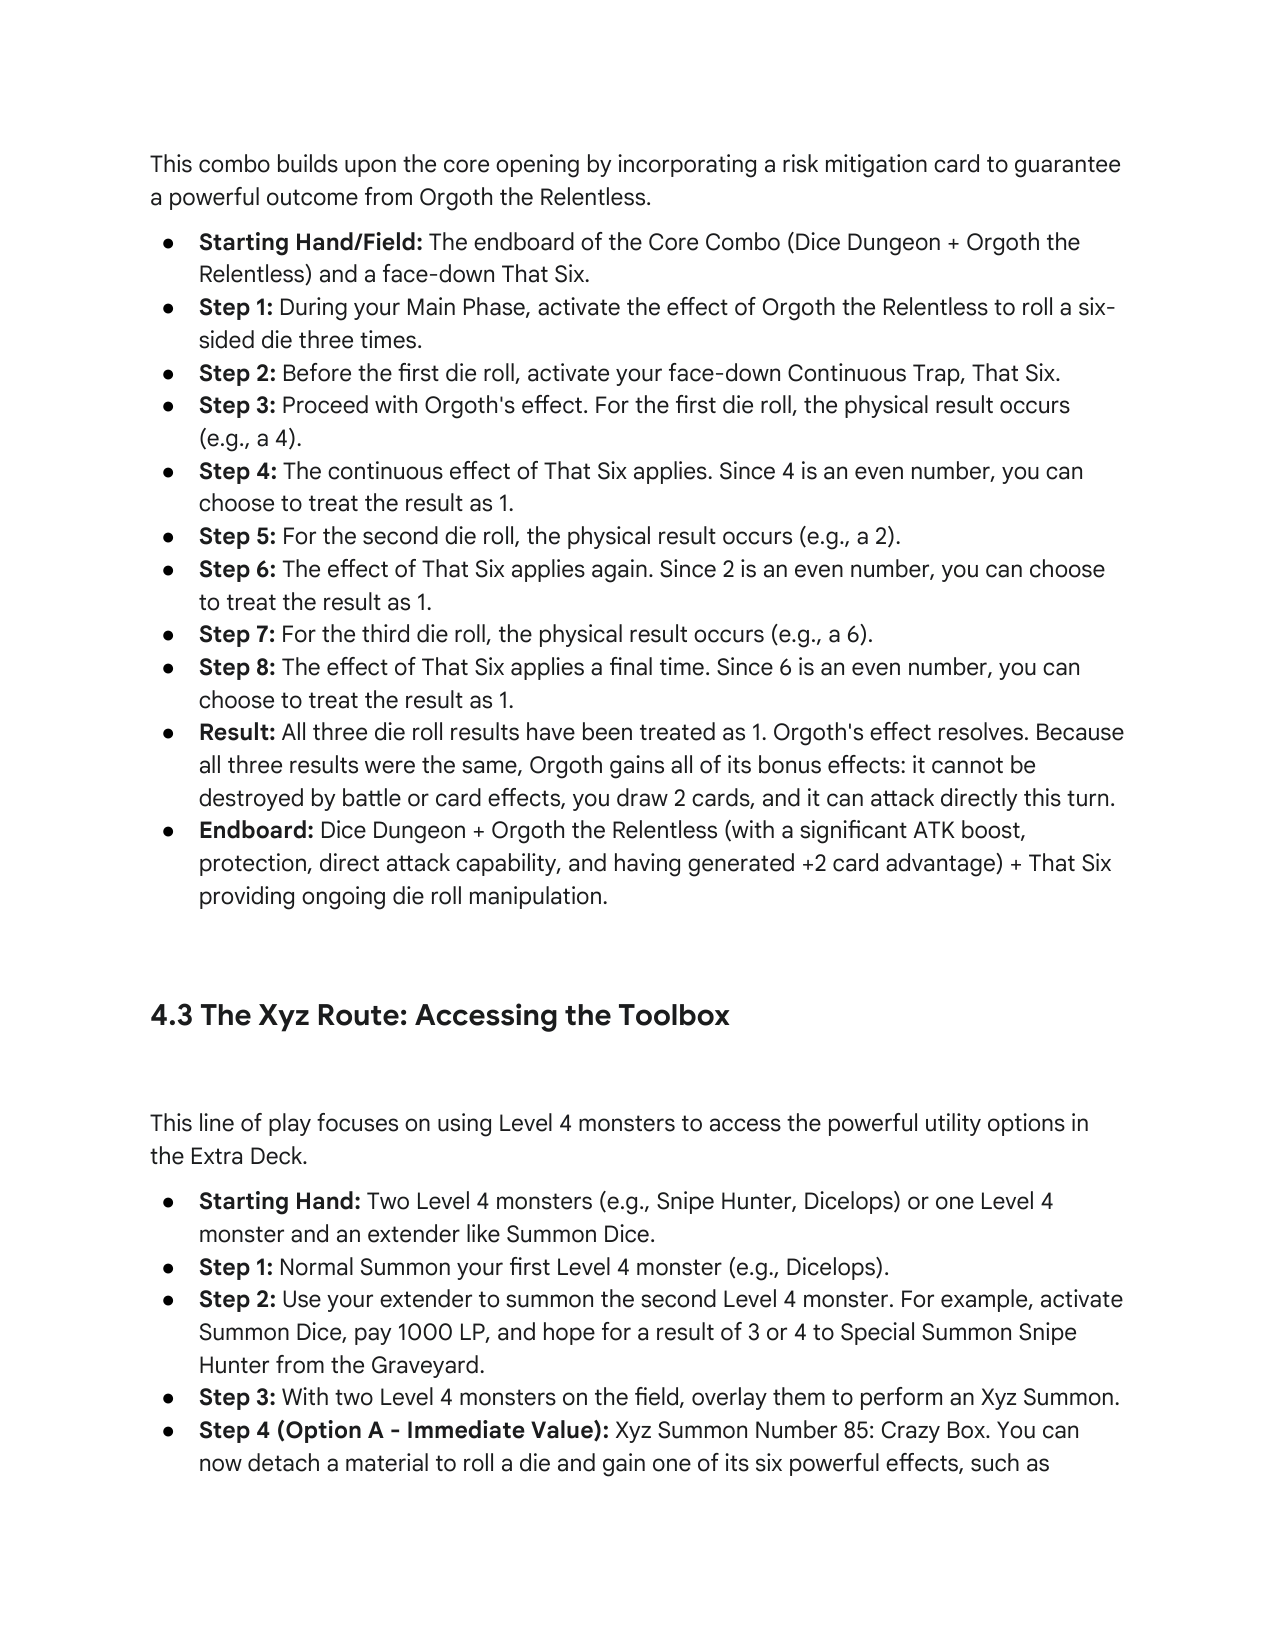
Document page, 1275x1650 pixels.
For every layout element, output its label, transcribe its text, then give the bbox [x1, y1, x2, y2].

list Step 4: The continuous effect of That Six applies. Since 4 is an even number, you can choose to treat the result as 1. [161, 457, 1125, 518]
list Step 8: The effect of That Six applies a final time. Since 6 is an even number, you can choose to treat the result as 1. [161, 653, 1125, 714]
list Step 2: Before the first die roll, activate your face-down Continuous Trap, That Six. [161, 359, 1125, 387]
list Step 1: Normal Summon your first Level 4 monster (e.g., Dicelops). [161, 1253, 1125, 1281]
text This line of play focuses on using Level 4 monsters to access the powerful utility options in the Extra Deck. [150, 1109, 1125, 1171]
list Step 3: With two Level 4 monsters on the field, overlay them to perform an Xyz Summon. [161, 1383, 1125, 1412]
list Step 5: For the second die roll, the physical result occurs (e.g., a 2). [161, 522, 1125, 551]
subtitle 4.3 The Xyz Route: Accessing the Toolbox [150, 997, 1125, 1034]
list Starting Hand/Field: The endboard of the Core Combo (Dice Dungeon + Orgoth the Relentless) and a face-down That Six. [161, 228, 1125, 289]
list Endboard: Dice Dungeon + Orgoth the Relentless (with a significant ATK boost, protection, direct attack capability, and having generated +2 card advantage) + That Six providing ongoing die roll manipulation. [161, 817, 1125, 911]
list Step 7: For the third die roll, the physical result occurs (e.g., a 6). [161, 620, 1125, 649]
text This combo builds upon the core opening by incorporating a risk mitigation card to guarantee a powerful outcome from Orgoth the Relentless. [150, 150, 1125, 211]
list Step 1: During your Main Phase, activate the effect of Orgoth the Relentless to roll a six-sided die three times. [161, 293, 1125, 355]
list Step 3: Proceed with Orgoth's effect. For the first die roll, the physical result occurs (e.g., a 4). [161, 391, 1125, 453]
list Starting Hand: Two Level 4 monsters (e.g., Snipe Hunter, Dicelops) or one Level 4 monster and an extender like Summon Dice. [161, 1187, 1125, 1249]
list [161, 1416, 1125, 1478]
list Result: All three die roll results have been treated as 1. Orgoth's effect resolves. Because all three results were the same, Orgoth gains all of its bonus effects: it cannot be destroyed by battle or card effects, you draw 2 cards, and it can attack directly this turn. [161, 718, 1125, 813]
list Step 2: Use your extender to summon the second Level 4 monster. For example, activate Summon Dice, pay 1000 LP, and hope for a result of 3 or 4 to Special Summon Snipe Hunter from the Graveyard. [161, 1285, 1125, 1379]
list Step 6: The effect of That Six applies again. Since 2 is an even number, you can choose to treat the result as 1. [161, 555, 1125, 616]
